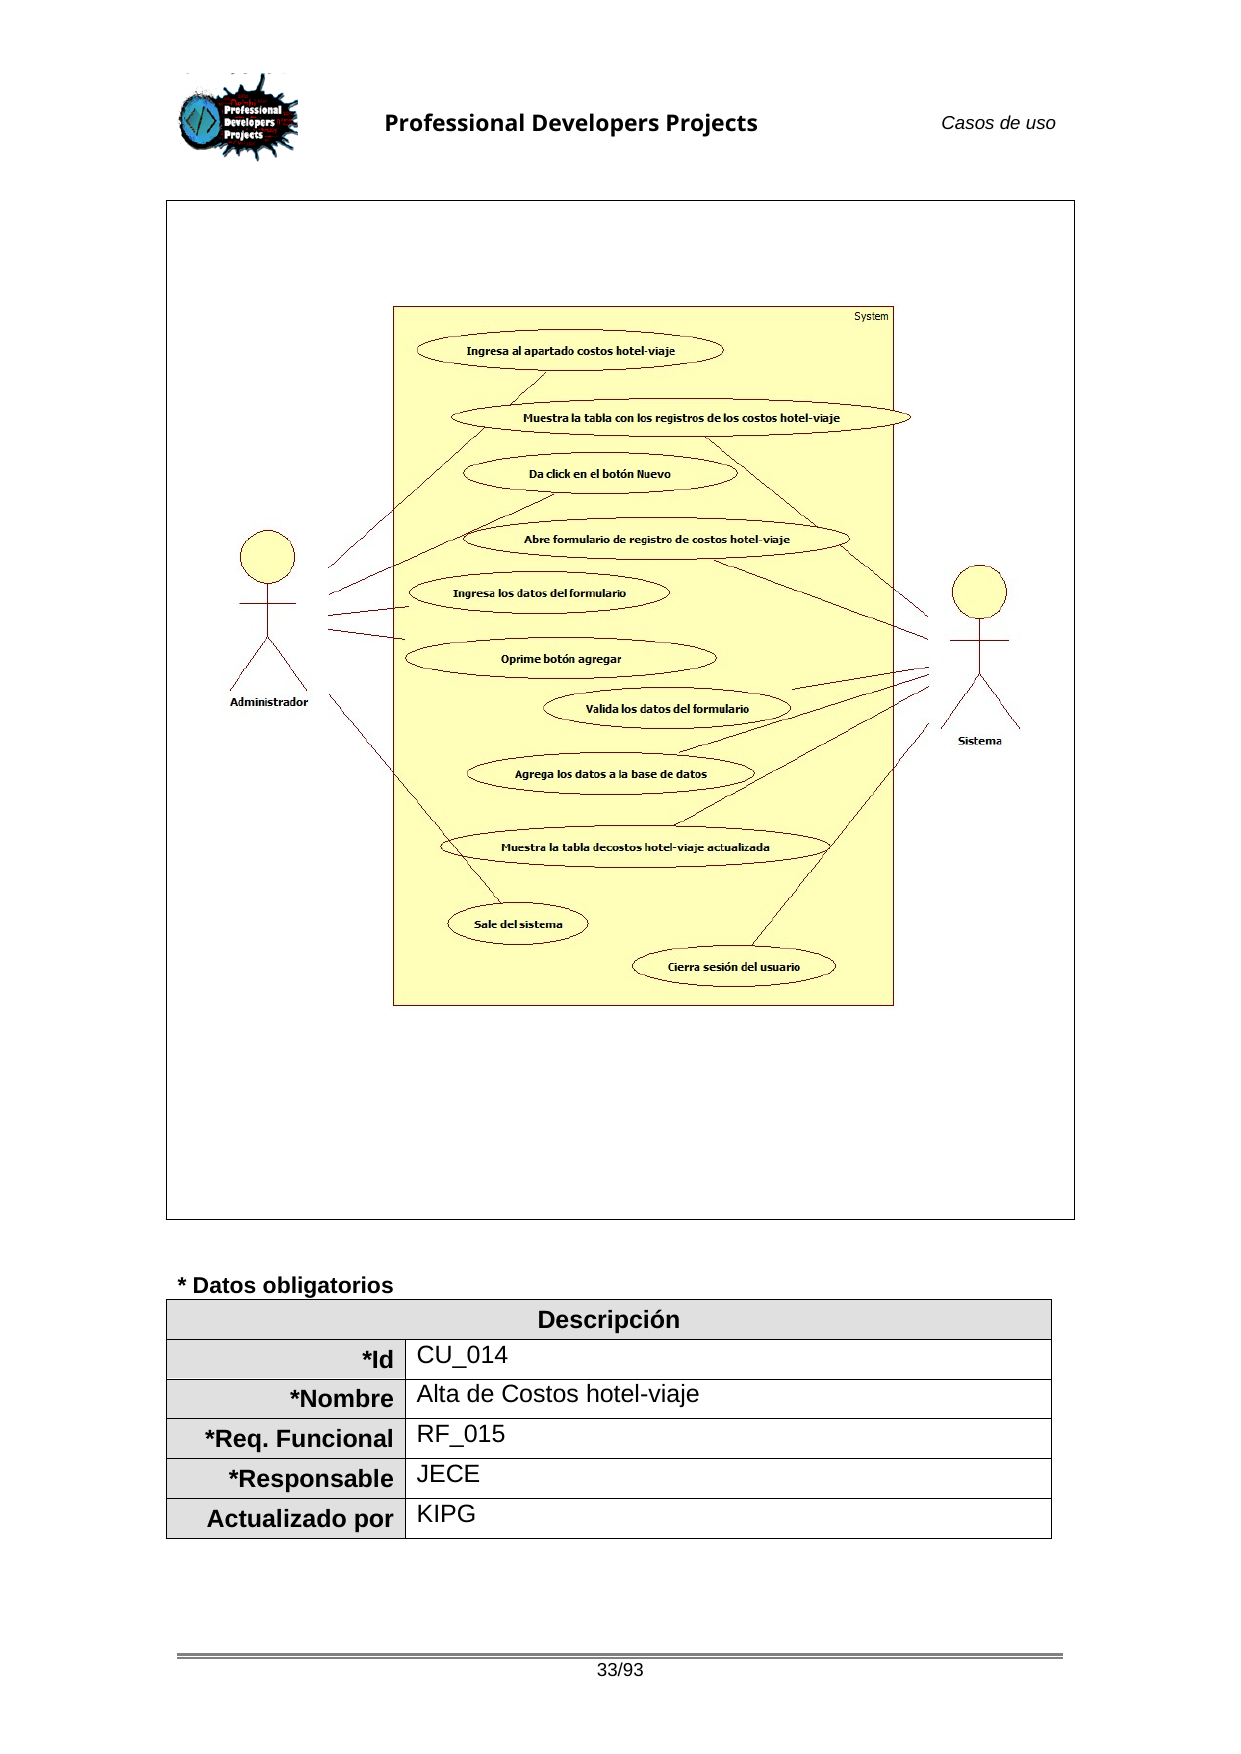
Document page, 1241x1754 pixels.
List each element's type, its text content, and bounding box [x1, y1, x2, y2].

text * Datos obligatorios [177, 1272, 1063, 1299]
table_cell Actualizado por [167, 1499, 405, 1538]
table_cell *Responsable [167, 1459, 405, 1498]
table_cell *Req. Funcional [167, 1419, 405, 1458]
table_cell *Nombre [167, 1380, 405, 1418]
picture [177, 73, 298, 171]
table_cell KIPG [406, 1499, 1051, 1538]
table_cell Alta de Costos hotel-viaje [406, 1380, 1051, 1418]
picture [189, 286, 1051, 1025]
table_cell CU_014 [406, 1340, 1051, 1378]
table_cell JECE [406, 1459, 1051, 1498]
table_header Descripción [167, 1300, 1051, 1339]
table_cell *Id [167, 1340, 405, 1378]
table_cell [167, 201, 1074, 1219]
table_cell RF_015 [406, 1419, 1051, 1458]
